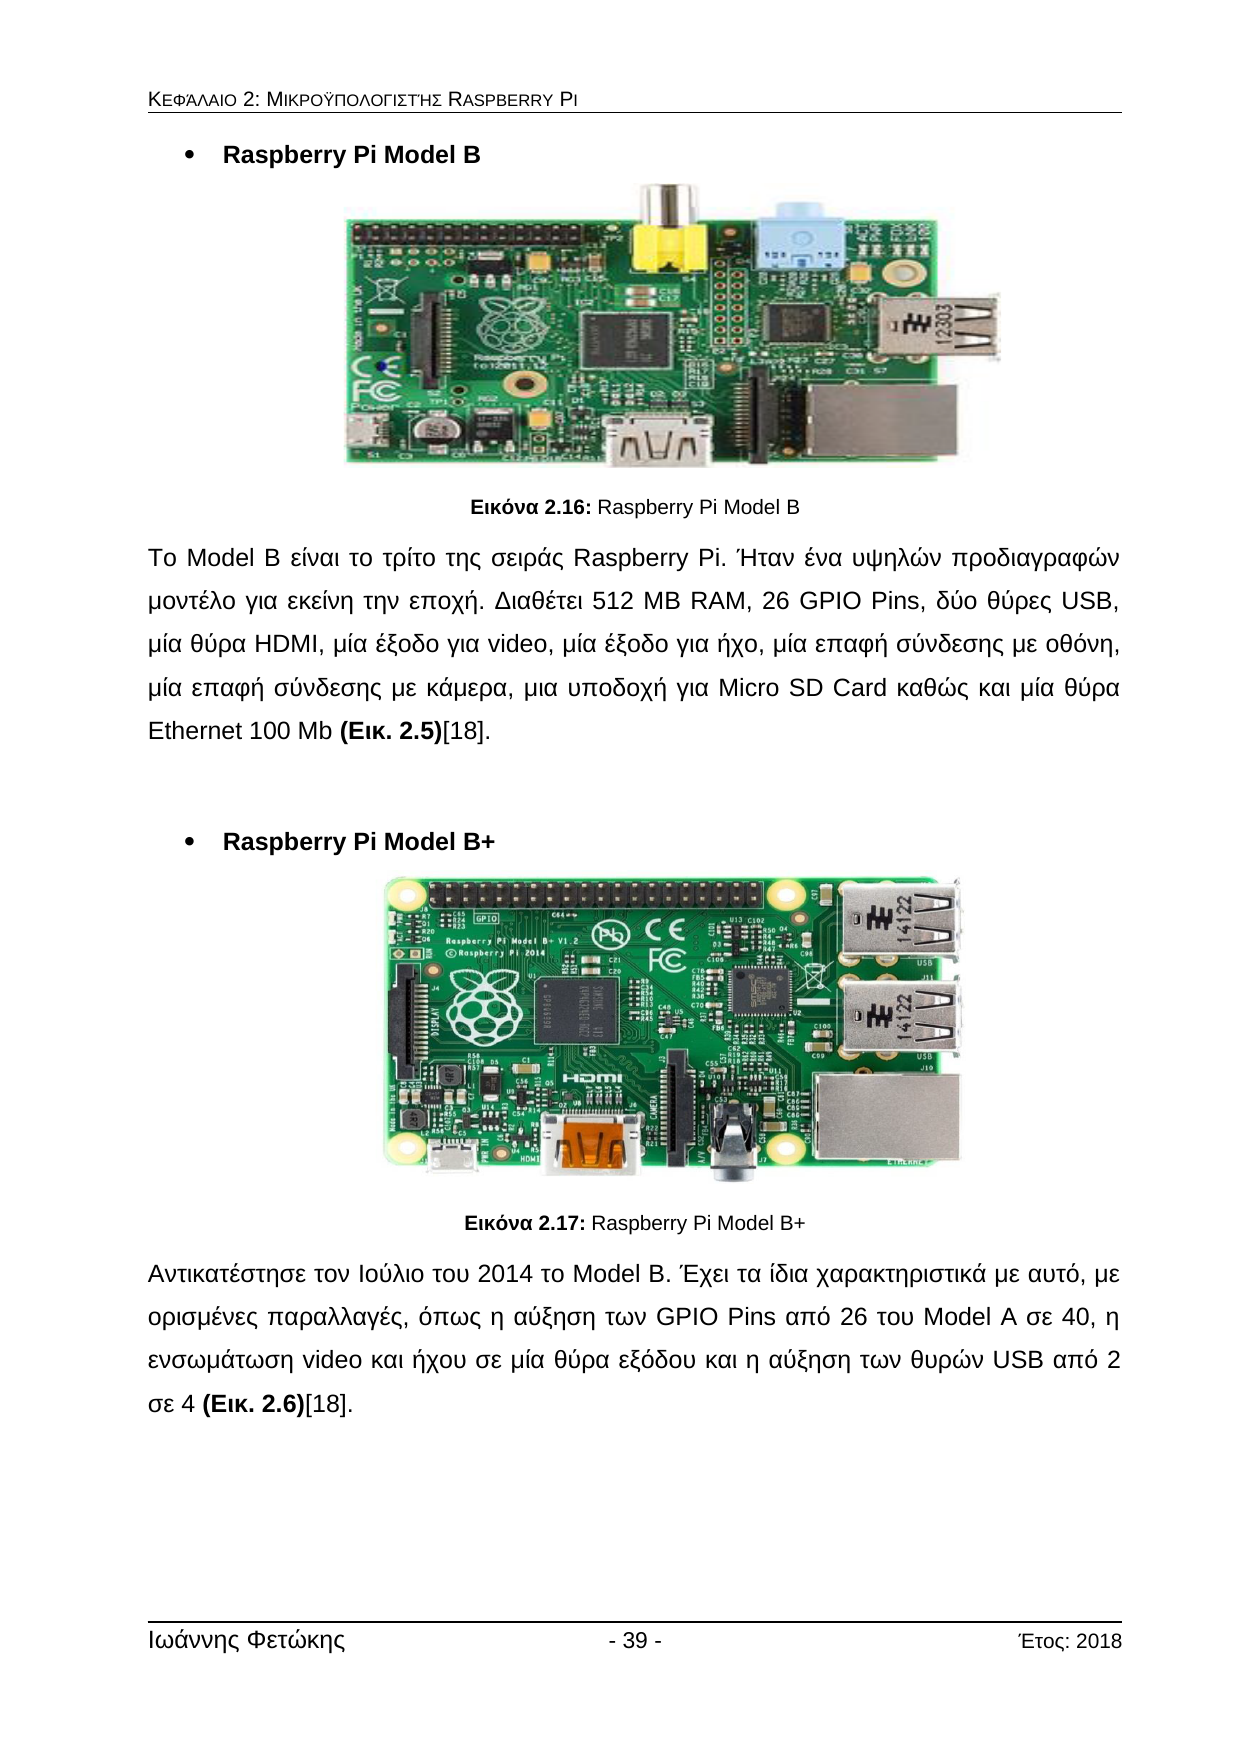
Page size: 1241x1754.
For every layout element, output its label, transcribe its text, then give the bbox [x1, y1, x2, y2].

text Αντικατέστησε τον Ιούλιο του 2014 το Model B. Έχει τα ίδια χαρακτηριστικά με αυτό, με ορισμένες παραλλαγές, όπως η αύξηση των GPIO Pins από 26 του Model A σε 40, η ενσωμάτωση video και ήχου σε μία θύρα εξόδου και η αύξηση των θυρών USB από 2 σε 4 (Εικ. 2.6)[18]. [148, 1259, 1122, 1417]
text Το Model B είναι το τρίτο της σειράς Raspberry Pi. Ήταν ένα υψηλών προδιαγραφών μοντέλο για εκείνη την εποχή. Διαθέτει 512 MB RAM, 26 GPIO Pins, δύο θύρες USB, μία θύρα HDMI, μία έξοδο για video, μία έξοδο για ήχο, μία επαφή σύνδεσης με οθόνη, μία επαφή σύνδεσης με κάμερα, μια υποδοχή για Micro SD Card καθώς και μία θύρα Ethernet 100 Mb (Εικ. 2.5)[18]. [148, 543, 1122, 744]
list Raspberry Pi Model B [185, 140, 1122, 169]
list Raspberry Pi Model B+ [185, 827, 1122, 856]
